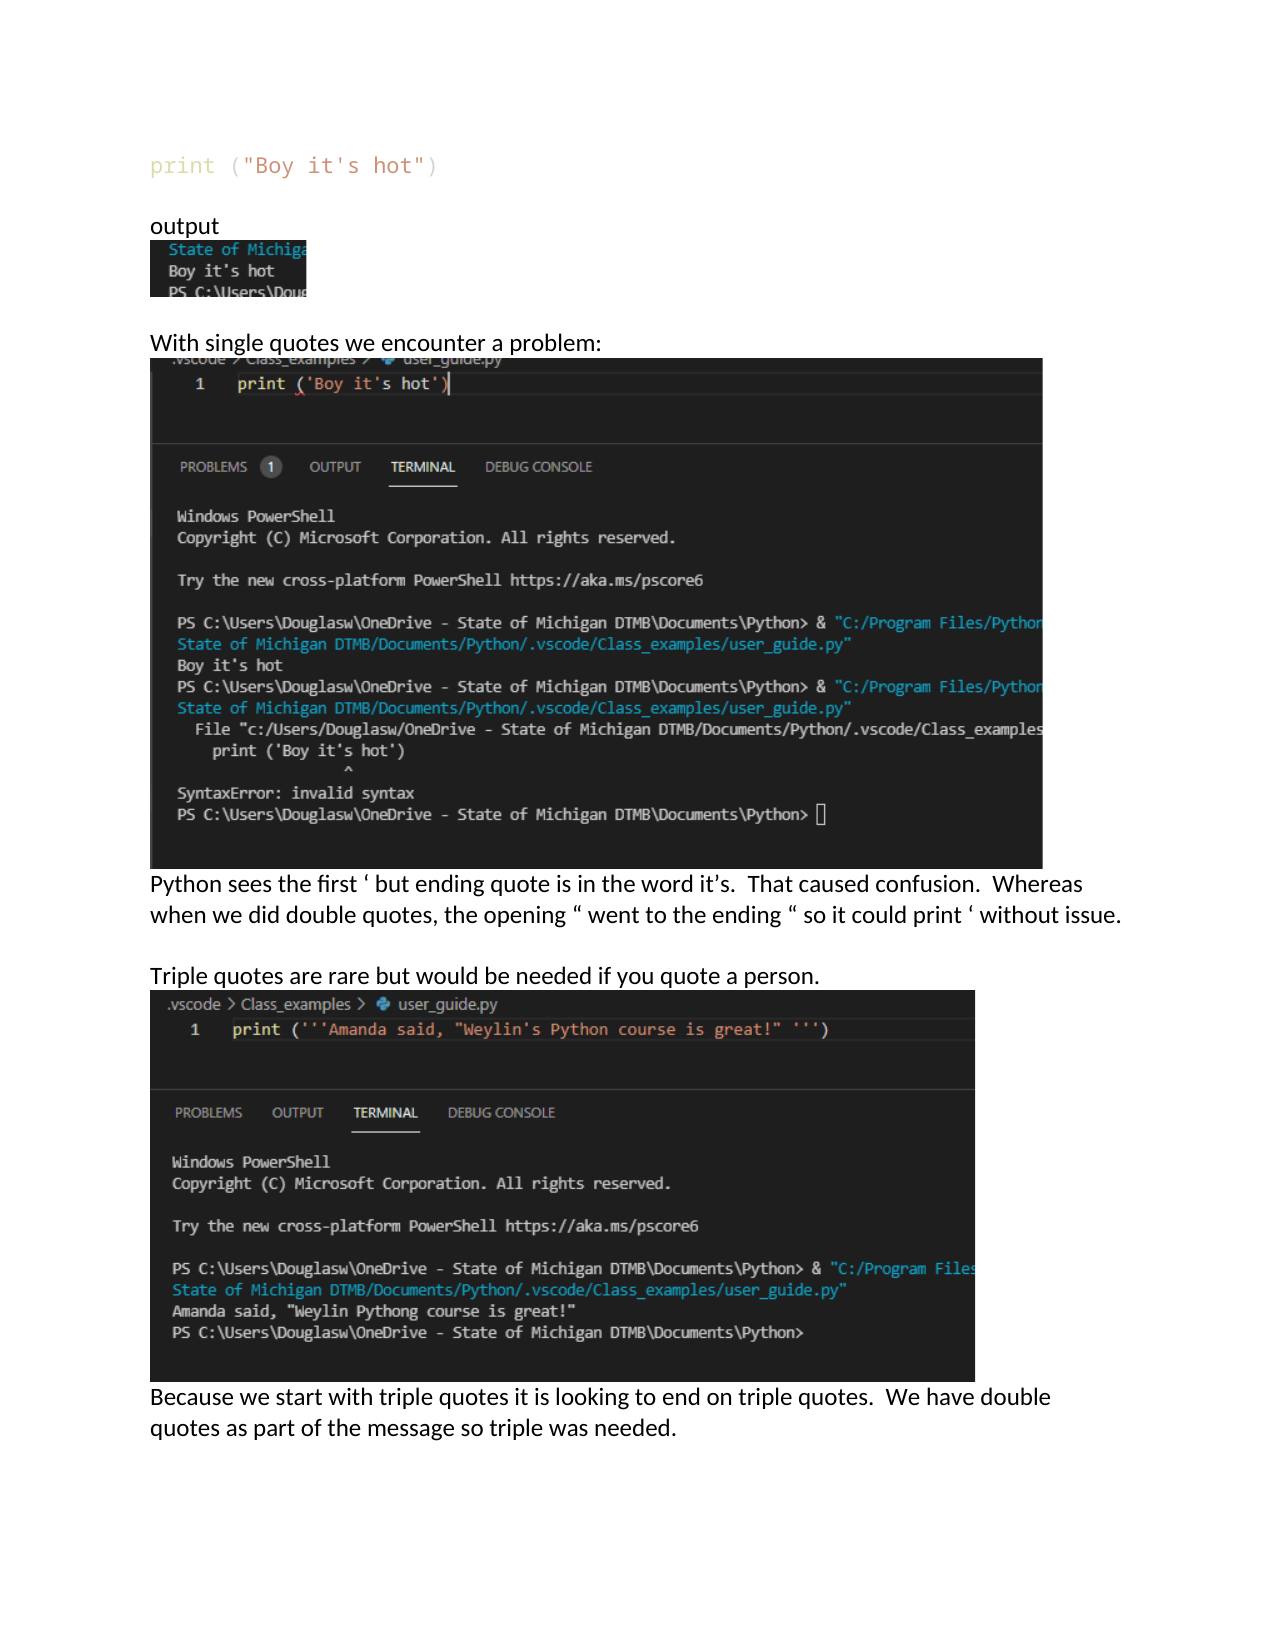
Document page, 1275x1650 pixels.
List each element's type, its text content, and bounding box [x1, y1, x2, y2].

text output [150, 210, 1125, 241]
picture [150, 990, 976, 1382]
picture [150, 358, 1043, 869]
text With single quotes we encounter a problem: [150, 328, 1125, 358]
text Because we start with triple quotes it is looking to end on triple quotes. We have double quotes as part of the message so triple was needed. [150, 1382, 1125, 1443]
text Python sees the first ‘ but ending quote is in the word it’s. That caused confusion. Whereas when we did double quotes, the opening “ went to the ending “ so it could print ‘ without issue. [150, 868, 1125, 929]
text Triple quotes are rare but would be needed if you quote a person. [150, 960, 1125, 990]
text print ("Boy it's hot") [150, 150, 1125, 180]
picture [150, 240, 307, 297]
